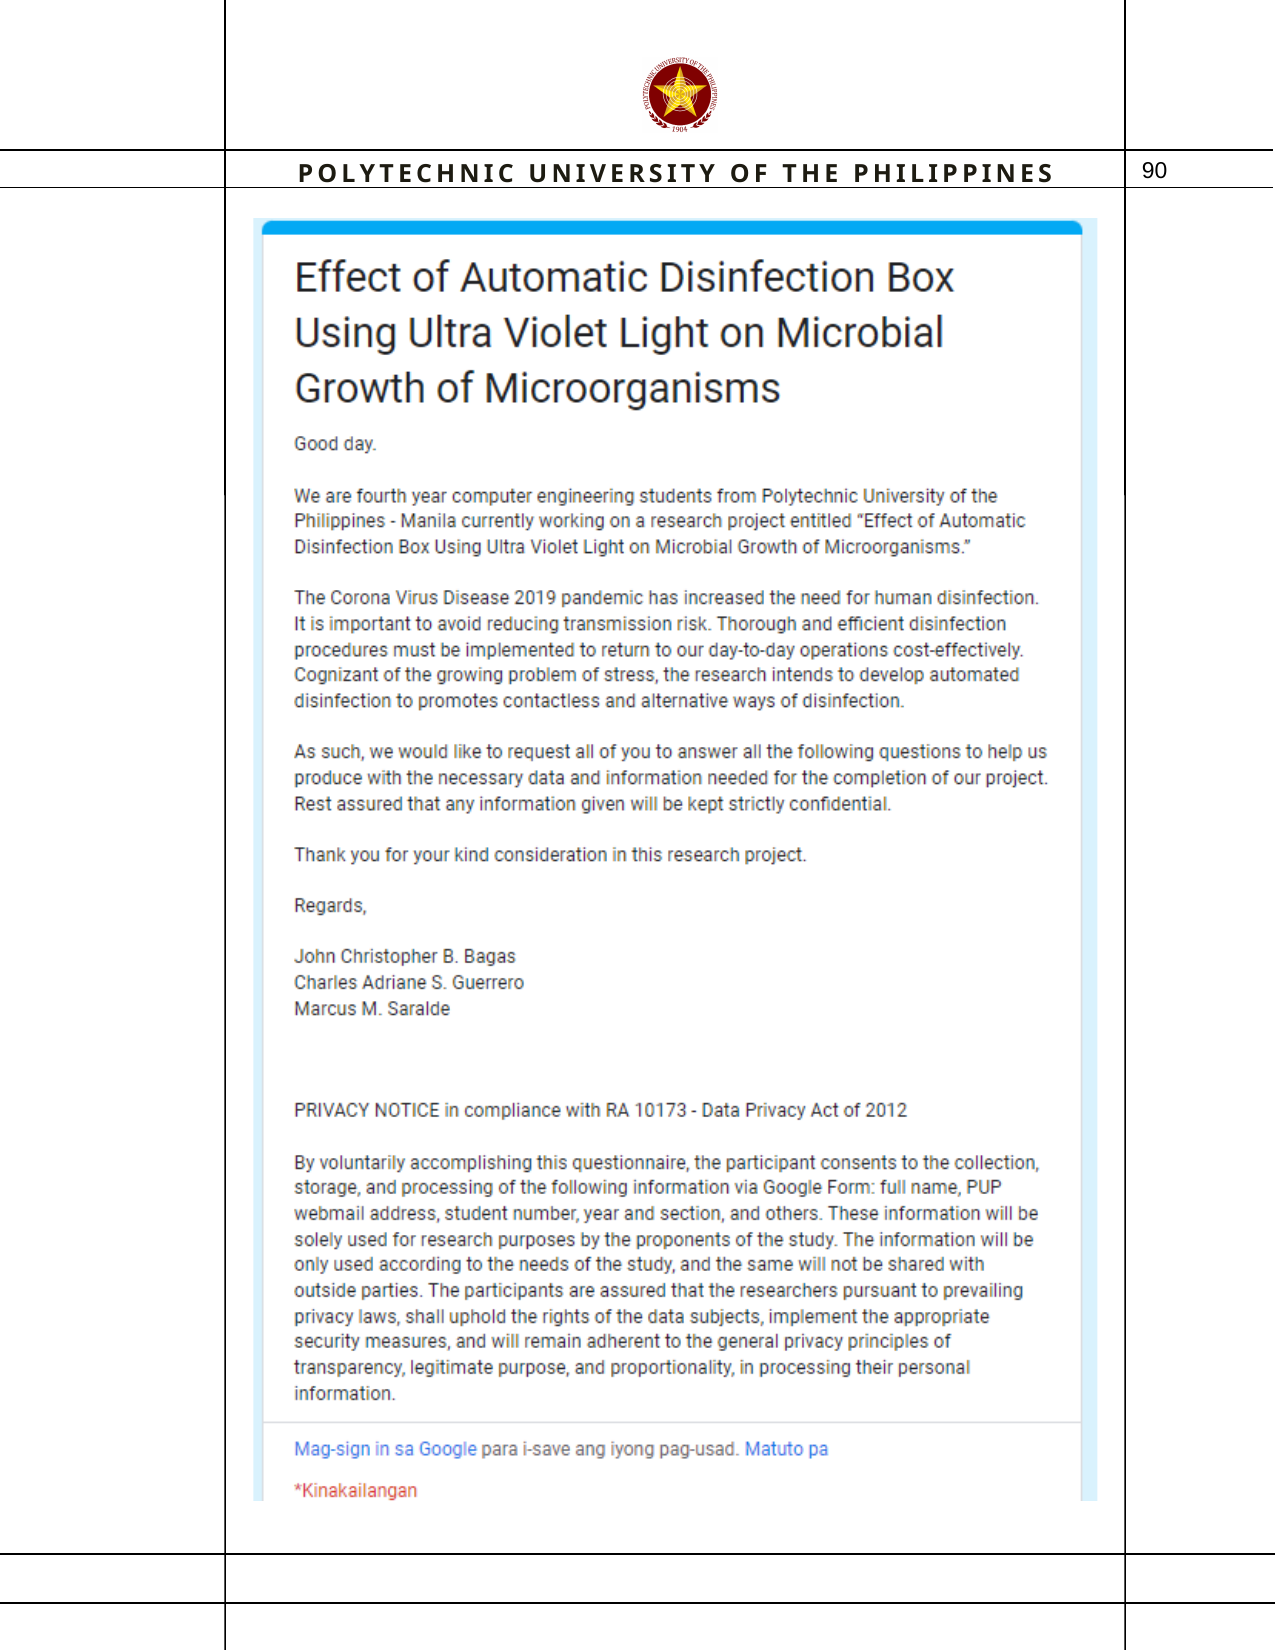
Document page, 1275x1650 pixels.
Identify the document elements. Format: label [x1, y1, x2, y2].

picture [642, 57, 718, 133]
picture [253, 218, 1098, 1501]
